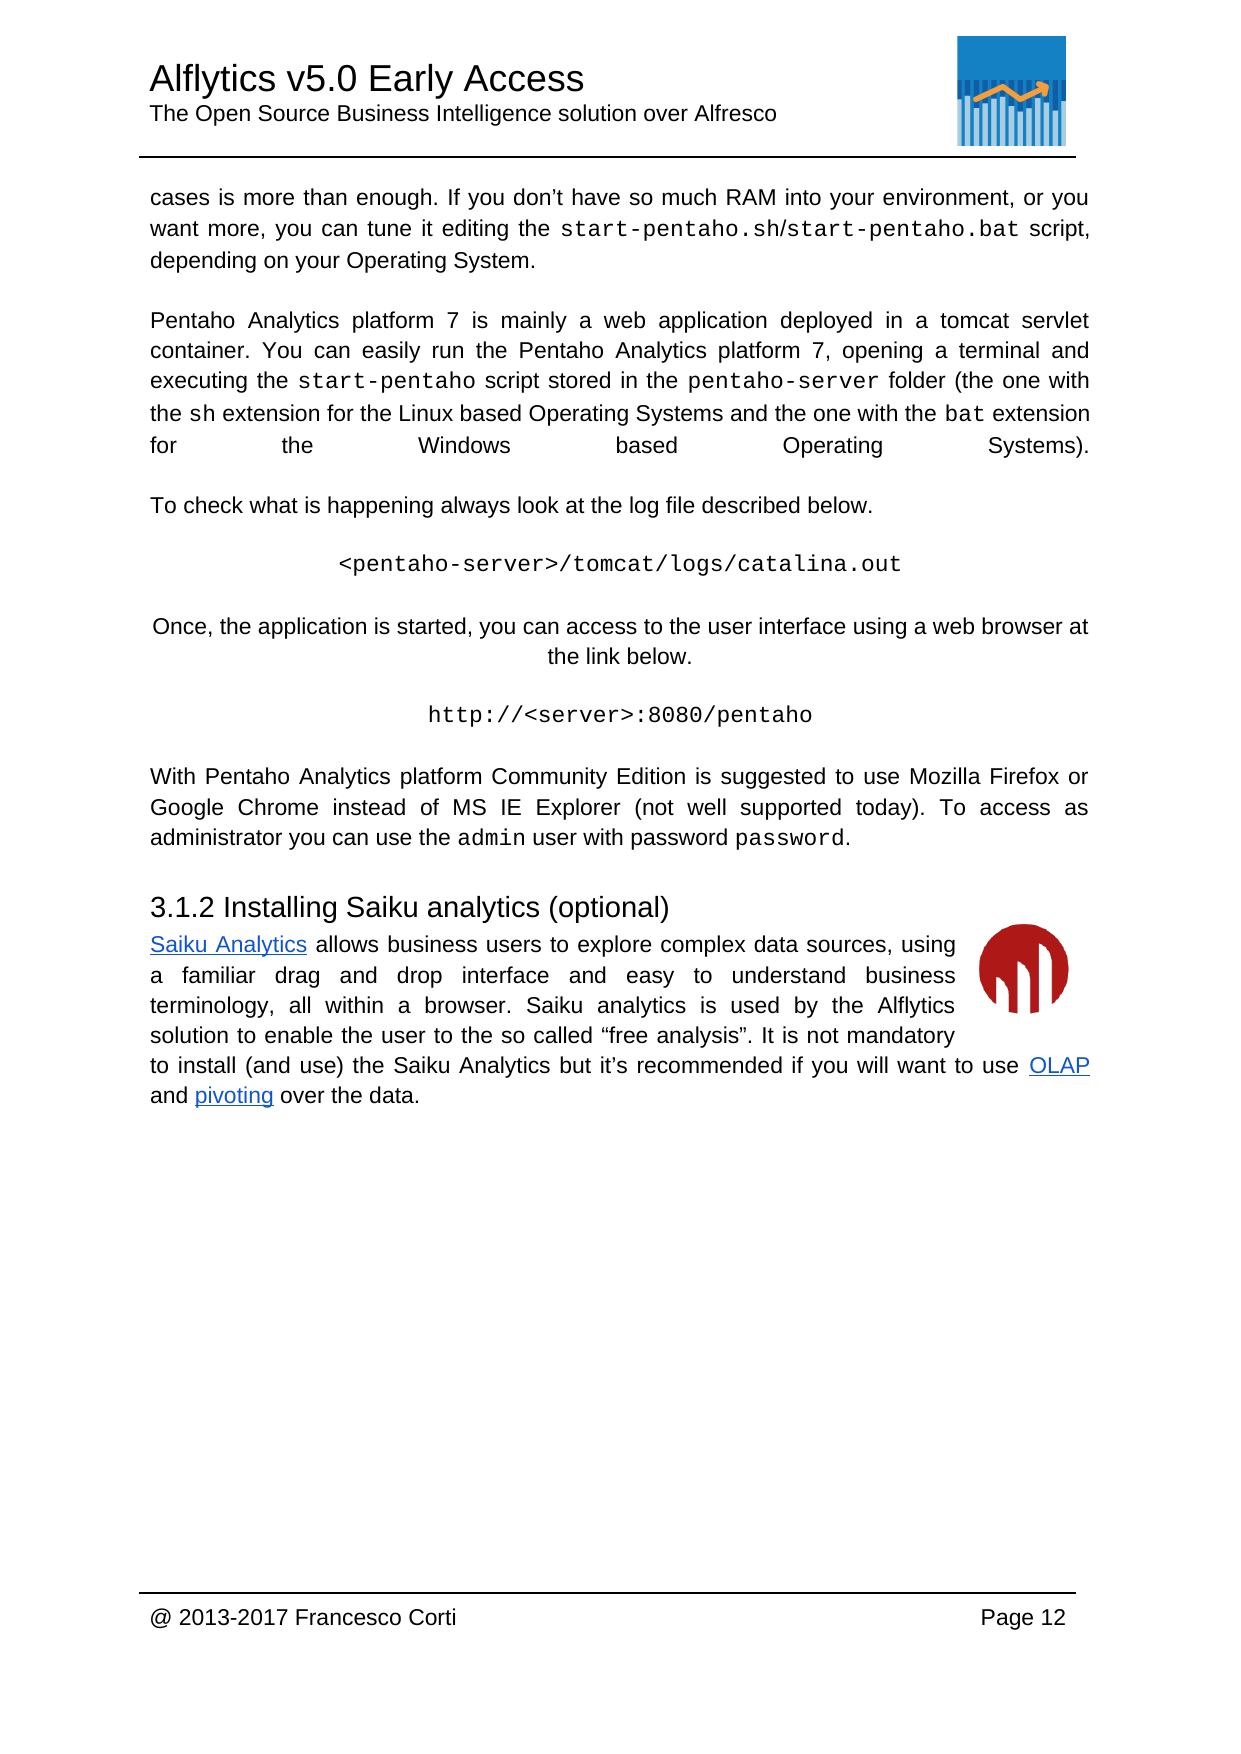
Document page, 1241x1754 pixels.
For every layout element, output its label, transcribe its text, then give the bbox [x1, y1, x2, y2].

picture [957, 36, 1066, 146]
text <pentaho-server>/tomcat/logs/catalina.out [150, 522, 1090, 609]
text Saiku Analytics allows business users to explore complex data sources, using a familiar drag and drop interface and easy to understand business terminology, all within a browser. Saiku analytics is used by the Alflytics solution to enable the user to the so called “free analysis”. It is not mandatory to install (and use) the Saiku Analytics but it’s recommended if you will want to use OLAP and pivoting over the data. [150, 931, 1090, 1109]
text Once, the application is started, you can access to the user interface using a web browser at the link below. http://<server>:8080/pentaho [150, 613, 1090, 759]
picture [975, 920, 1072, 1017]
text Pentaho Analytics platform 7 is mainly a web application deployed in a tomcat servlet container. You can easily run the Pentaho Analytics platform 7, opening a terminal and executing the start-pentaho script stored in the pentaho-server folder (the one with the sh extension for the Linux based Operating Systems and the one with the bat extension for the Windows based Operating Systems). To check what is happening always look at the log file described below. [150, 307, 1090, 519]
text With Pentaho Analytics platform Community Edition is suggested to use Mozilla Firefox or Google Chrome instead of MS IE Explorer (not well supported today). To access as administrator you can use the admin user with password password. [150, 763, 1090, 852]
subtitle 3.1.2 Installing Saiku analytics (optional) [150, 889, 1090, 923]
